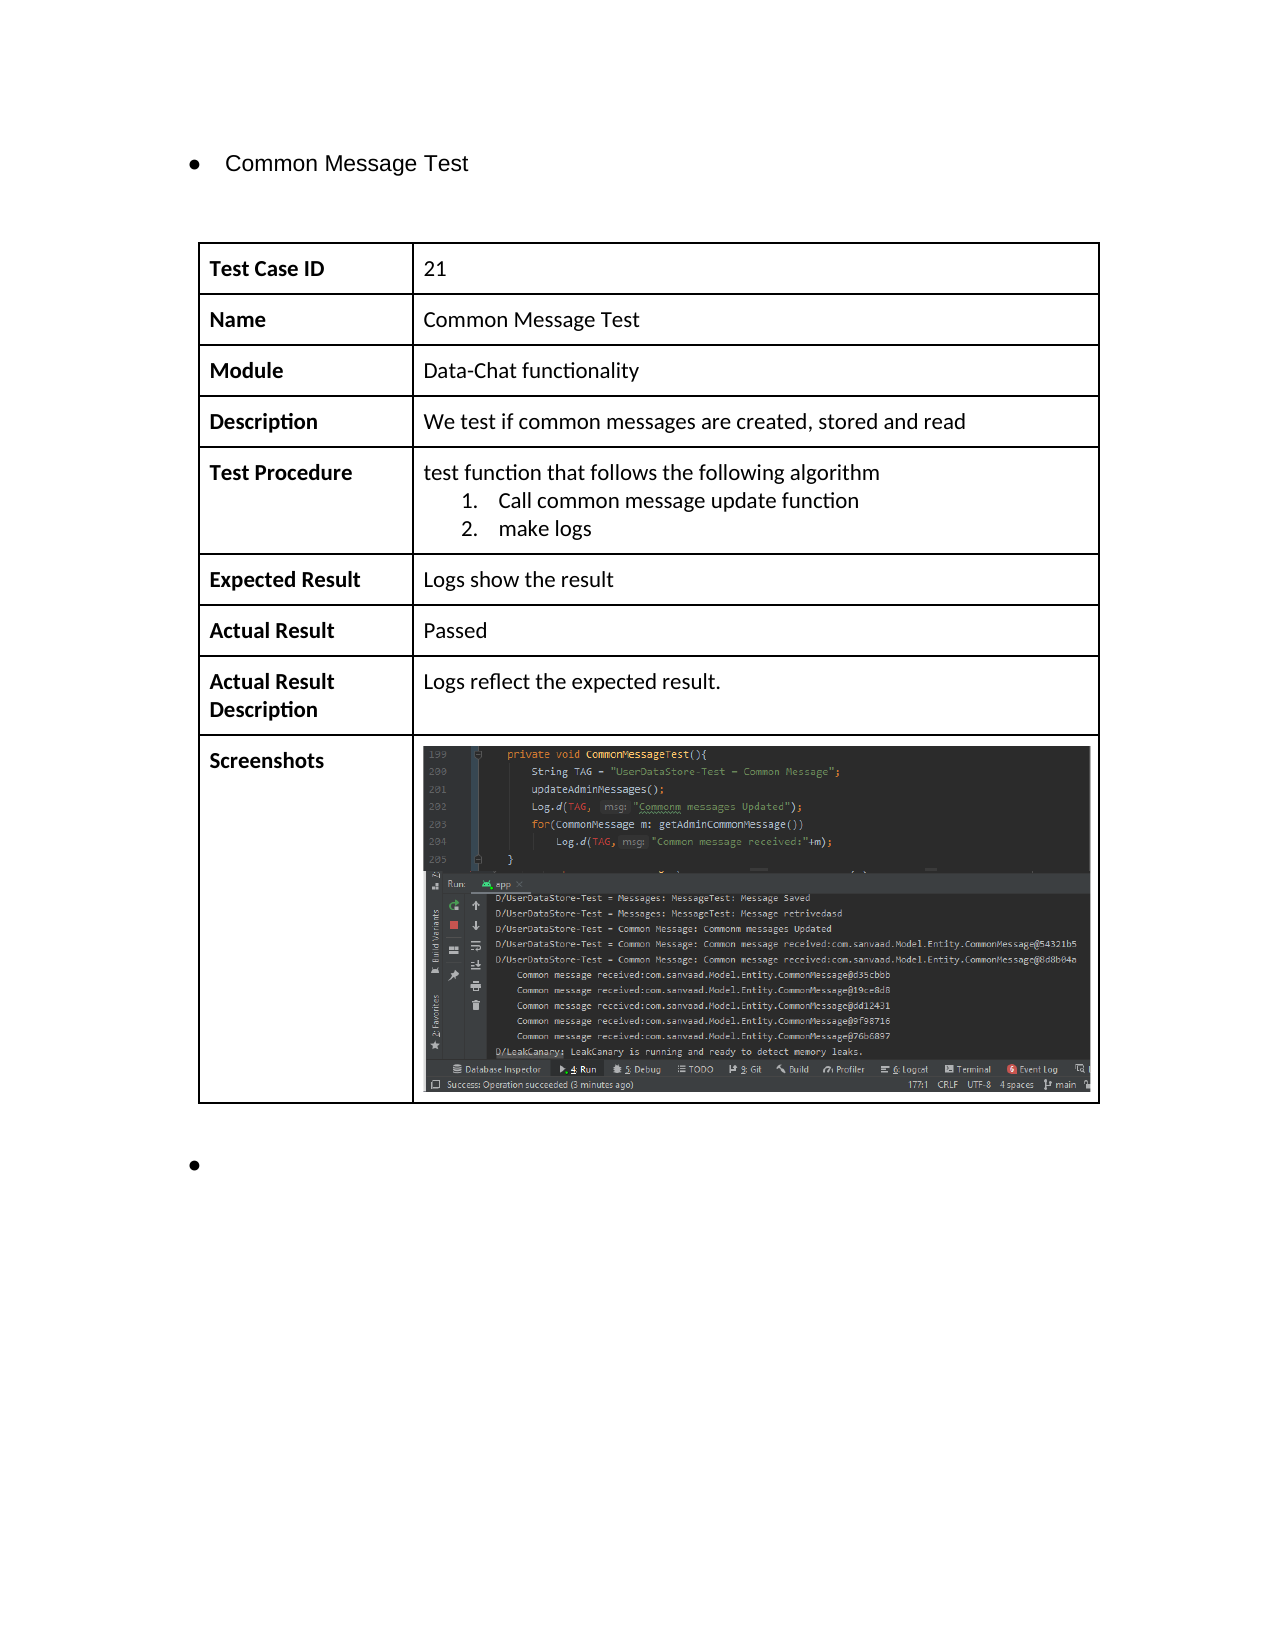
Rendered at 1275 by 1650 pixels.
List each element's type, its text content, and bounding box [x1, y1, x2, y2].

table_header Test Case ID [200, 244, 412, 293]
table_cell Screenshots [200, 736, 412, 1102]
table_header 21 [414, 244, 1098, 293]
table_cell We test if common messages are created, stored and read [414, 397, 1098, 446]
table_cell Name [200, 295, 412, 344]
table_cell Passed [414, 606, 1098, 654]
table_cell Test Procedure [200, 448, 412, 553]
table_cell Expected Result [200, 555, 412, 604]
table_cell Module [200, 346, 412, 395]
table_cell Logs reflect the expected result. [414, 657, 1098, 733]
table_cell Logs show the result [414, 555, 1098, 604]
picture [423, 746, 1091, 1092]
table_cell Data-Chat functionality [414, 346, 1098, 395]
table_cell Actual Result Description [200, 657, 412, 733]
table_cell [414, 736, 1098, 1102]
list Common Message Test [187, 150, 1125, 176]
table_cell Common Message Test [414, 295, 1098, 344]
table_cell test function that follows the following algorithm Call common message update function make logs [414, 448, 1098, 553]
table_cell Description [200, 397, 412, 446]
table_cell Actual Result [200, 606, 412, 654]
